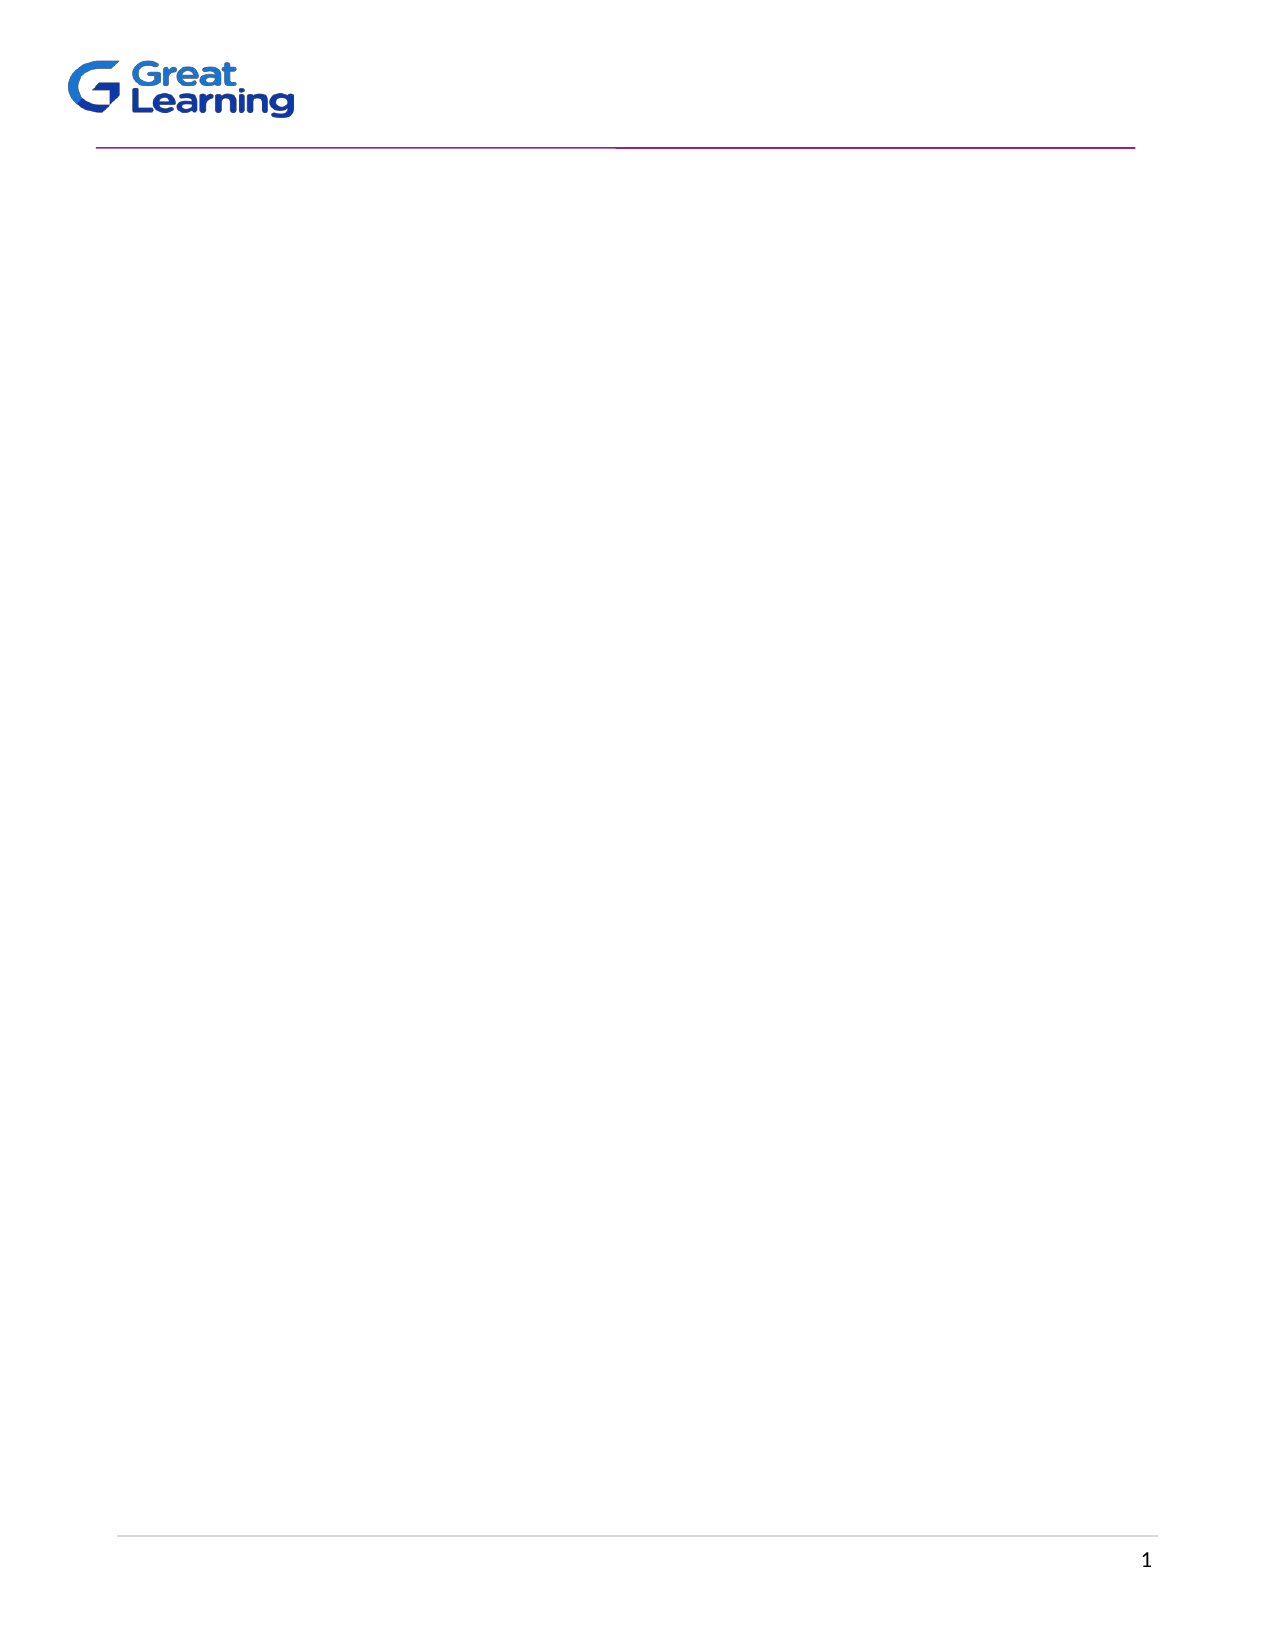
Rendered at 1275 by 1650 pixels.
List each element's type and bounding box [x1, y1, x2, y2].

picture [52, 41, 311, 133]
